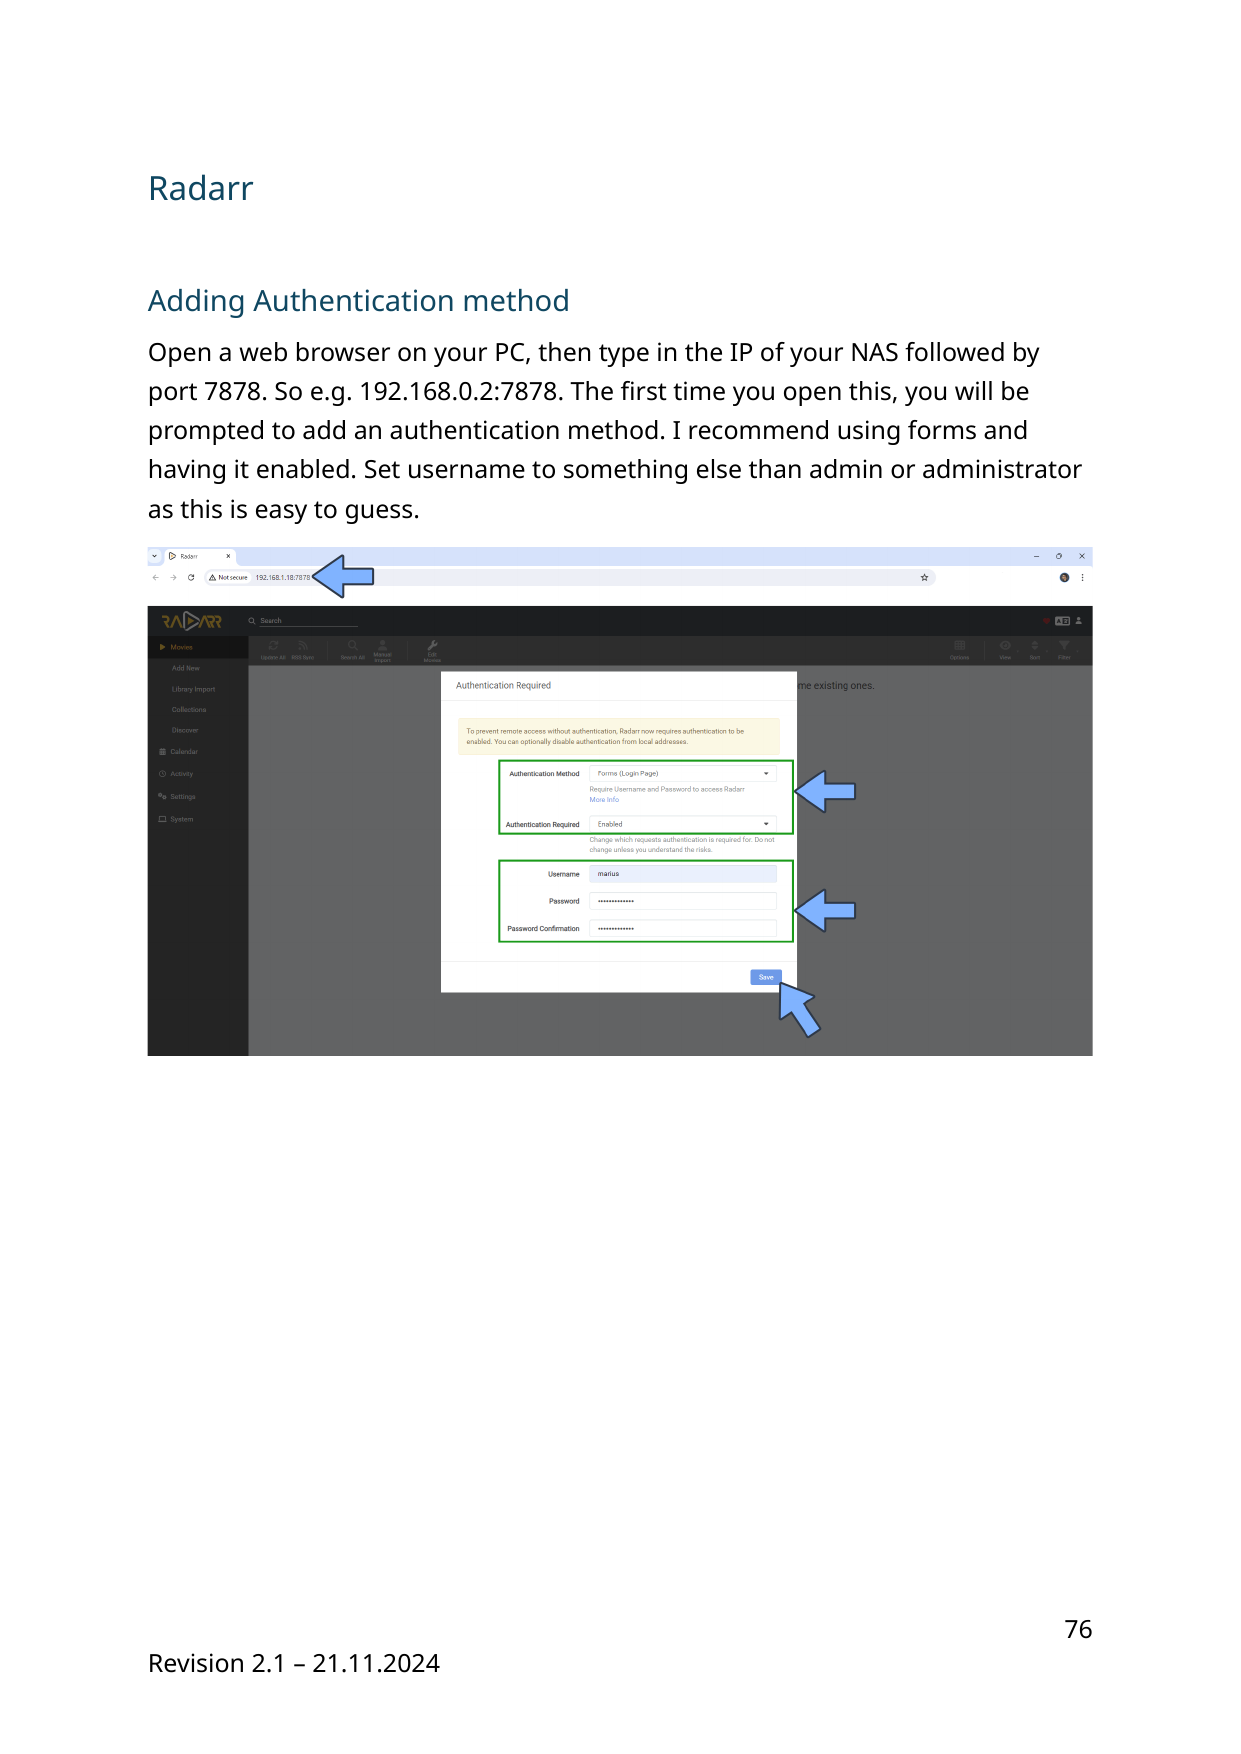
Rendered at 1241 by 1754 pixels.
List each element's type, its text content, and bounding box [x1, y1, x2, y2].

subtitle Adding Authentication method [148, 281, 1093, 320]
picture [147, 547, 1093, 1056]
subtitle Radarr [148, 164, 1093, 210]
text Open a web browser on your PC, then type in the IP of your NAS followed by port 7878. So e.g. 192.168.0.2:7878. The first time you open this, you will be prompted to add an authentication method. I recommend using forms and having it enabled. Set username to something else than admin or administrator as this is easy to guess. [148, 334, 1093, 525]
